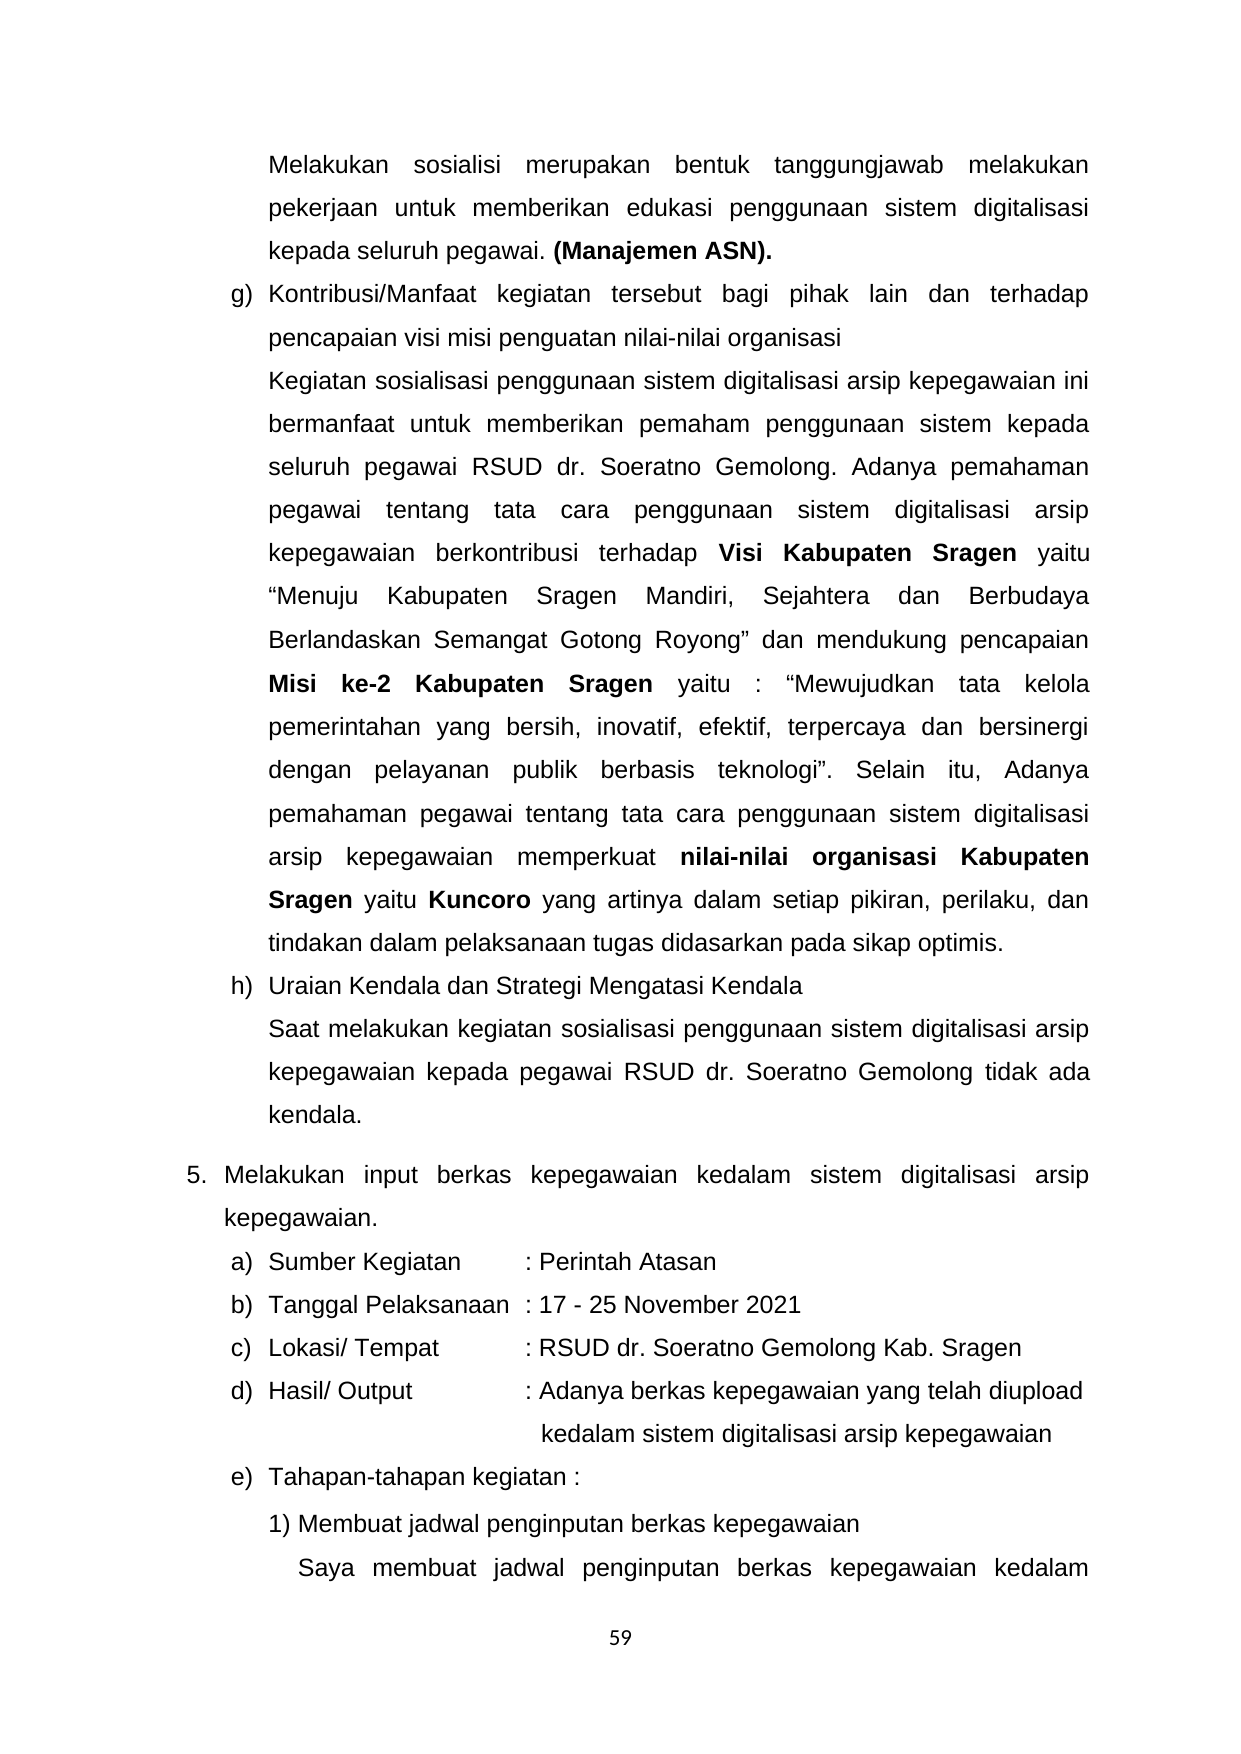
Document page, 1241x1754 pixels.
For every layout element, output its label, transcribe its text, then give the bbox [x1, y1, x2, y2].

list Saat melakukan kegiatan sosialisasi penggunaan sistem digitalisasi arsip kepegawaian kepada pegawai RSUD dr. Soeratno Gemolong tidak ada kendala. [268, 1014, 1090, 1129]
subtitle Melakukan input berkas kepegawaian kedalam sistem digitalisasi arsip kepegawaian. [186, 1160, 1090, 1232]
list kedalam sistem digitalisasi arsip kepegawaian [534, 1419, 1090, 1448]
list Uraian Kendala dan Strategi Mengatasi Kendala [231, 971, 1090, 1000]
list Kontribusi/Manfaat kegiatan tersebut bagi pihak lain dan terhadap pencapaian visi misi penguatan nilai-nilai organisasi [231, 279, 1090, 351]
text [298, 1553, 1090, 1581]
list Tahapan-tahapan kegiatan : [231, 1462, 1090, 1491]
list Hasil/ Output : Adanya berkas kepegawaian yang telah diupload [231, 1376, 1090, 1405]
list Sumber Kegiatan : Perintah Atasan [231, 1247, 1090, 1275]
list Tanggal Pelaksanaan : 17 - 25 November 2021 [231, 1290, 1090, 1318]
list Lokasi/ Tempat : RSUD dr. Soeratno Gemolong Kab. Sragen [231, 1333, 1090, 1362]
subtitle Membuat jadwal penginputan berkas kepegawaian [268, 1509, 1090, 1538]
list Melakukan sosialisi merupakan bentuk tanggungjawab melakukan pekerjaan untuk memberikan edukasi penggunaan sistem digitalisasi kepada seluruh pegawai. (Manajemen ASN). [268, 150, 1090, 265]
list Kegiatan sosialisasi penggunaan sistem digitalisasi arsip kepegawaian ini bermanfaat untuk memberikan pemaham penggunaan sistem kepada seluruh pegawai RSUD dr. Soeratno Gemolong. Adanya pemahaman pegawai tentang tata cara penggunaan sistem digitalisasi arsip kepegawaian berkontribusi terhadap Visi Kabupaten Sragen yaitu “Menuju Kabupaten Sragen Mandiri, Sejahtera dan Berbudaya Berlandaskan Semangat Gotong Royong” dan mendukung pencapaian Misi ke-2 Kabupaten Sragen yaitu : “Mewujudkan tata kelola pemerintahan yang bersih, inovatif, efektif, terpercaya dan bersinergi dengan pelayanan publik berbasis teknologi”. Selain itu, Adanya pemahaman pegawai tentang tata cara penggunaan sistem digitalisasi arsip kepegawaian memperkuat nilai-nilai organisasi Kabupaten Sragen yaitu Kuncoro yang artinya dalam setiap pikiran, perilaku, dan tindakan dalam pelaksanaan tugas didasarkan pada sikap optimis. [268, 366, 1090, 957]
